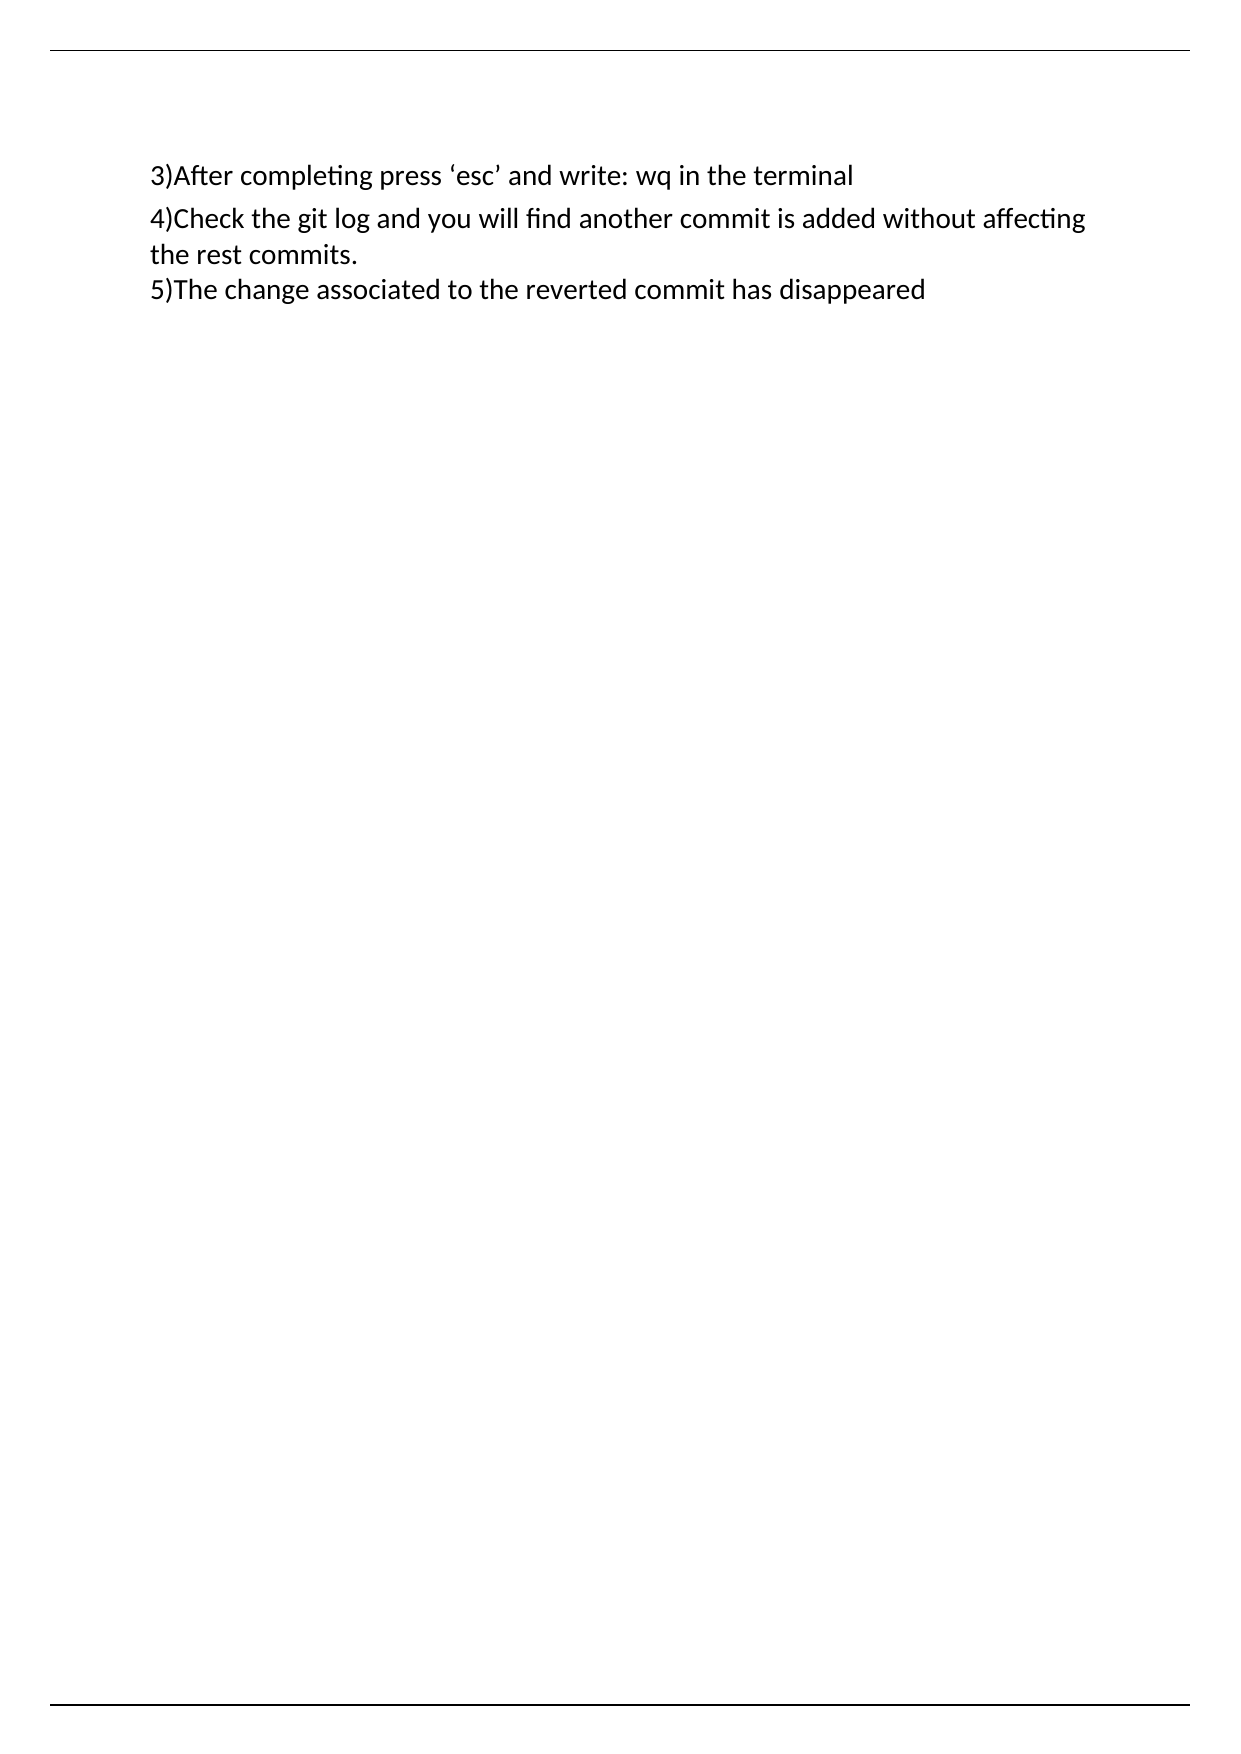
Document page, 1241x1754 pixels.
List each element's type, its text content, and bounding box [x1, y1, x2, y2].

text 3)After completing press ‘esc’ and write: wq in the terminal [150, 157, 1090, 193]
text 5)The change associated to the reverted commit has disappeared [150, 271, 1050, 307]
text 4)Check the git log and you will find another commit is added without affecting the rest commits. [150, 200, 1090, 271]
